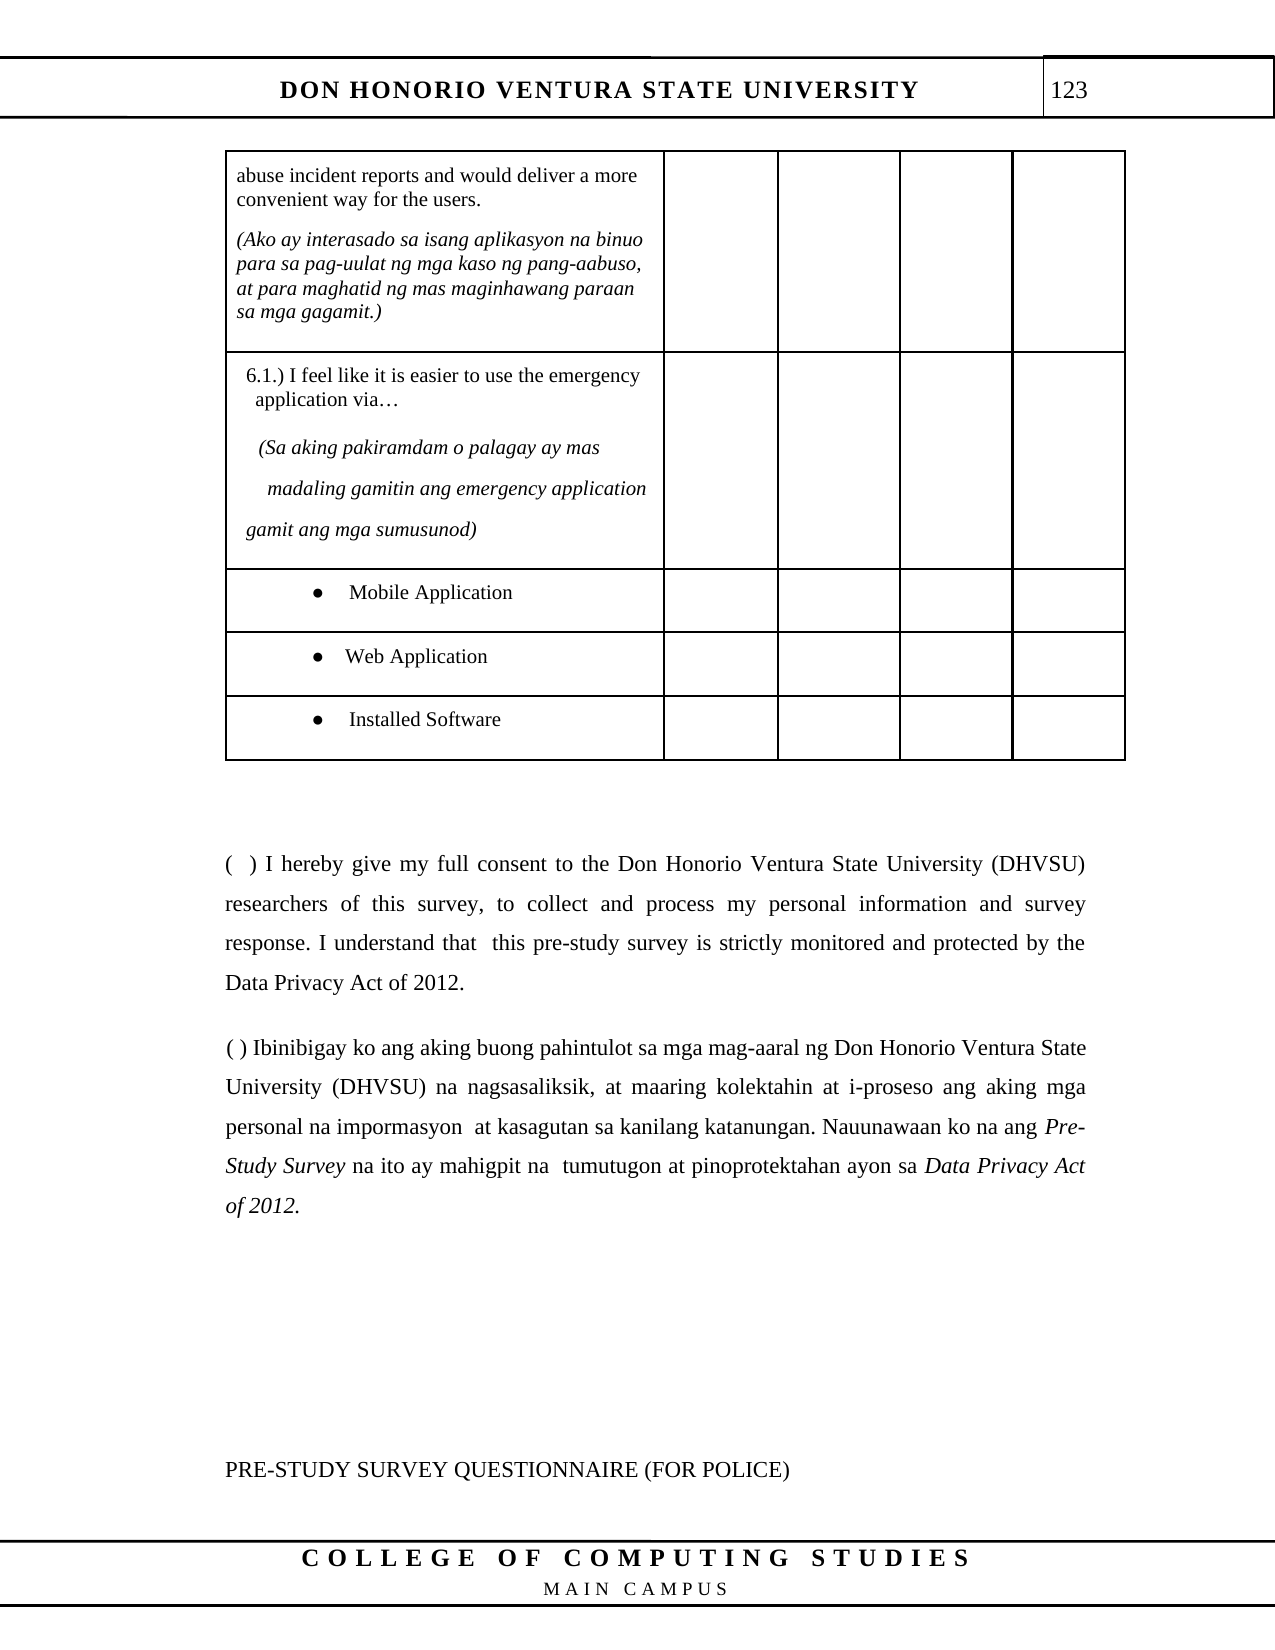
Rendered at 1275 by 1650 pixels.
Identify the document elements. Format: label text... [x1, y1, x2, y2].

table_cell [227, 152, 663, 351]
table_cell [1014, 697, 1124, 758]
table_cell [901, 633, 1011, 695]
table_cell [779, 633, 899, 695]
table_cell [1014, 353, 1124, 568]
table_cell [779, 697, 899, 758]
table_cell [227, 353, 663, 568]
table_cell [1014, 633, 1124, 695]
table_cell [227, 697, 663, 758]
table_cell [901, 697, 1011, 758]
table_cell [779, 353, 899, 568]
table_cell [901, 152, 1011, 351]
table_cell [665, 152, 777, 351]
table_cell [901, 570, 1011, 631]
text ( ) Ibinibigay ko ang aking buong pahintulot sa mga mag-aaral ng Don Honorio Ventura State University (DHVSU) na nagsasaliksik, at maaring kolektahin at i-proseso ang aking mga personal na impormasyon at kasagutan sa kanilang katanungan. Nauunawaan ko na ang Pre-Study Survey na ito ay mahigpit na tumutugon at pinoprotektahan ayon sa Data Privacy Act of 2012. [225, 1034, 1087, 1218]
text ( ) I hereby give my full consent to the Don Honorio Ventura State University (DHVSU) researchers of this survey, to collect and process my personal information and survey response. I understand that this pre-study survey is strictly monitored and protected by the Data Privacy Act of 2012. [225, 850, 1087, 995]
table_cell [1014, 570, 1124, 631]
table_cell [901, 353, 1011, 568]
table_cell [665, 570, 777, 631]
text PRE-STUDY SURVEY QUESTIONNAIRE (FOR POLICE) [225, 1456, 1087, 1482]
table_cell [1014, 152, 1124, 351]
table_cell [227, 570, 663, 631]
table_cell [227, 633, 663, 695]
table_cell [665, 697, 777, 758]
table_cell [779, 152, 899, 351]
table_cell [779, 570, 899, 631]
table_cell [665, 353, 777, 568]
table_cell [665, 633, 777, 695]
